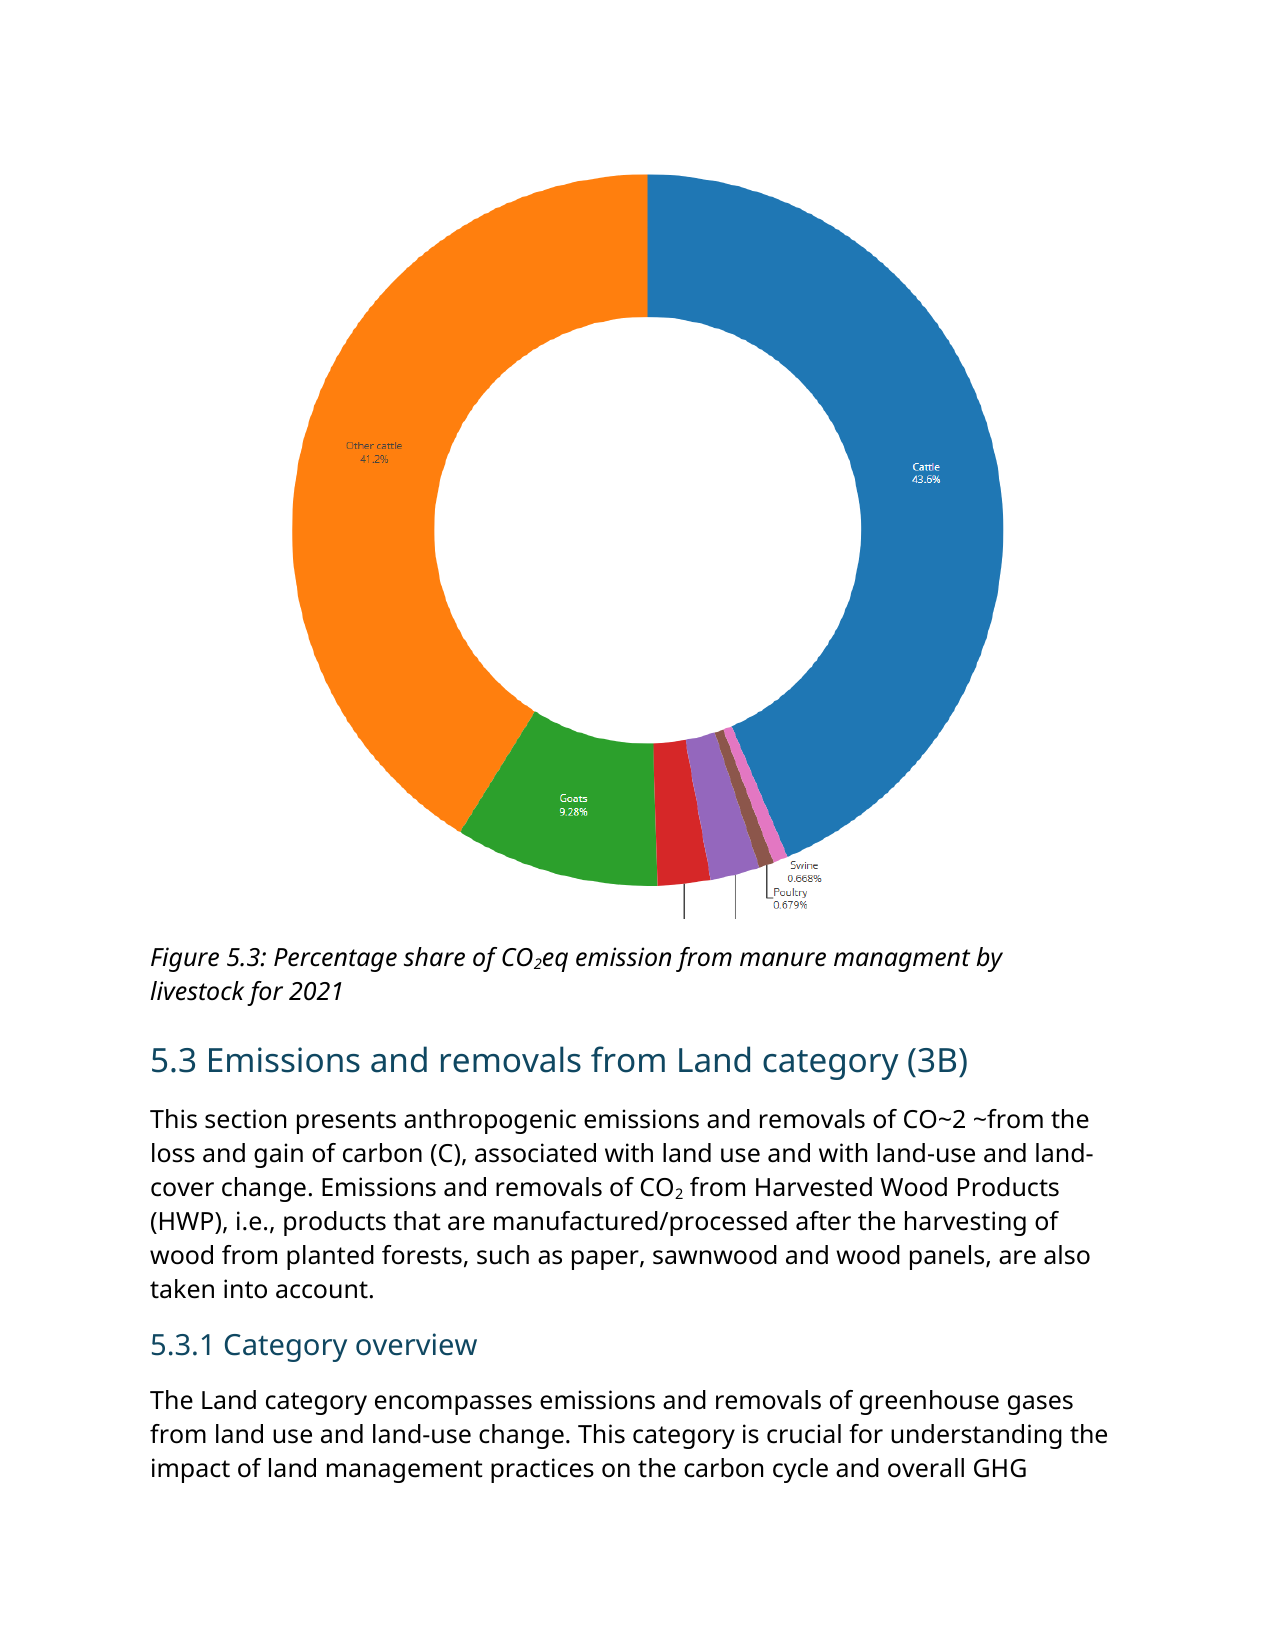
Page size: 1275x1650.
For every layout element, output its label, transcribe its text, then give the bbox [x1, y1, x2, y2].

picture [188, 153, 1064, 919]
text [150, 1383, 1125, 1485]
text This section presents anthropogenic emissions and removals of CO~2 ~from the loss and gain of carbon (C), associated with land use and with land-use and land-cover change. Emissions and removals of CO2 from Harvested Wood Products (HWP), i.e., products that are manufactured/processed after the harvesting of wood from planted forests, such as paper, sawnwood and wood panels, are also taken into account. [150, 1101, 1125, 1306]
table_header Figure 5.3: Percentage share of CO2eq emission from manure managment by livestock for 2021 [139, 150, 1114, 1020]
subtitle 5.3.1 Category overview [150, 1324, 1125, 1364]
subtitle 5.3 Emissions and removals from Land category (3B) [150, 1037, 1125, 1082]
